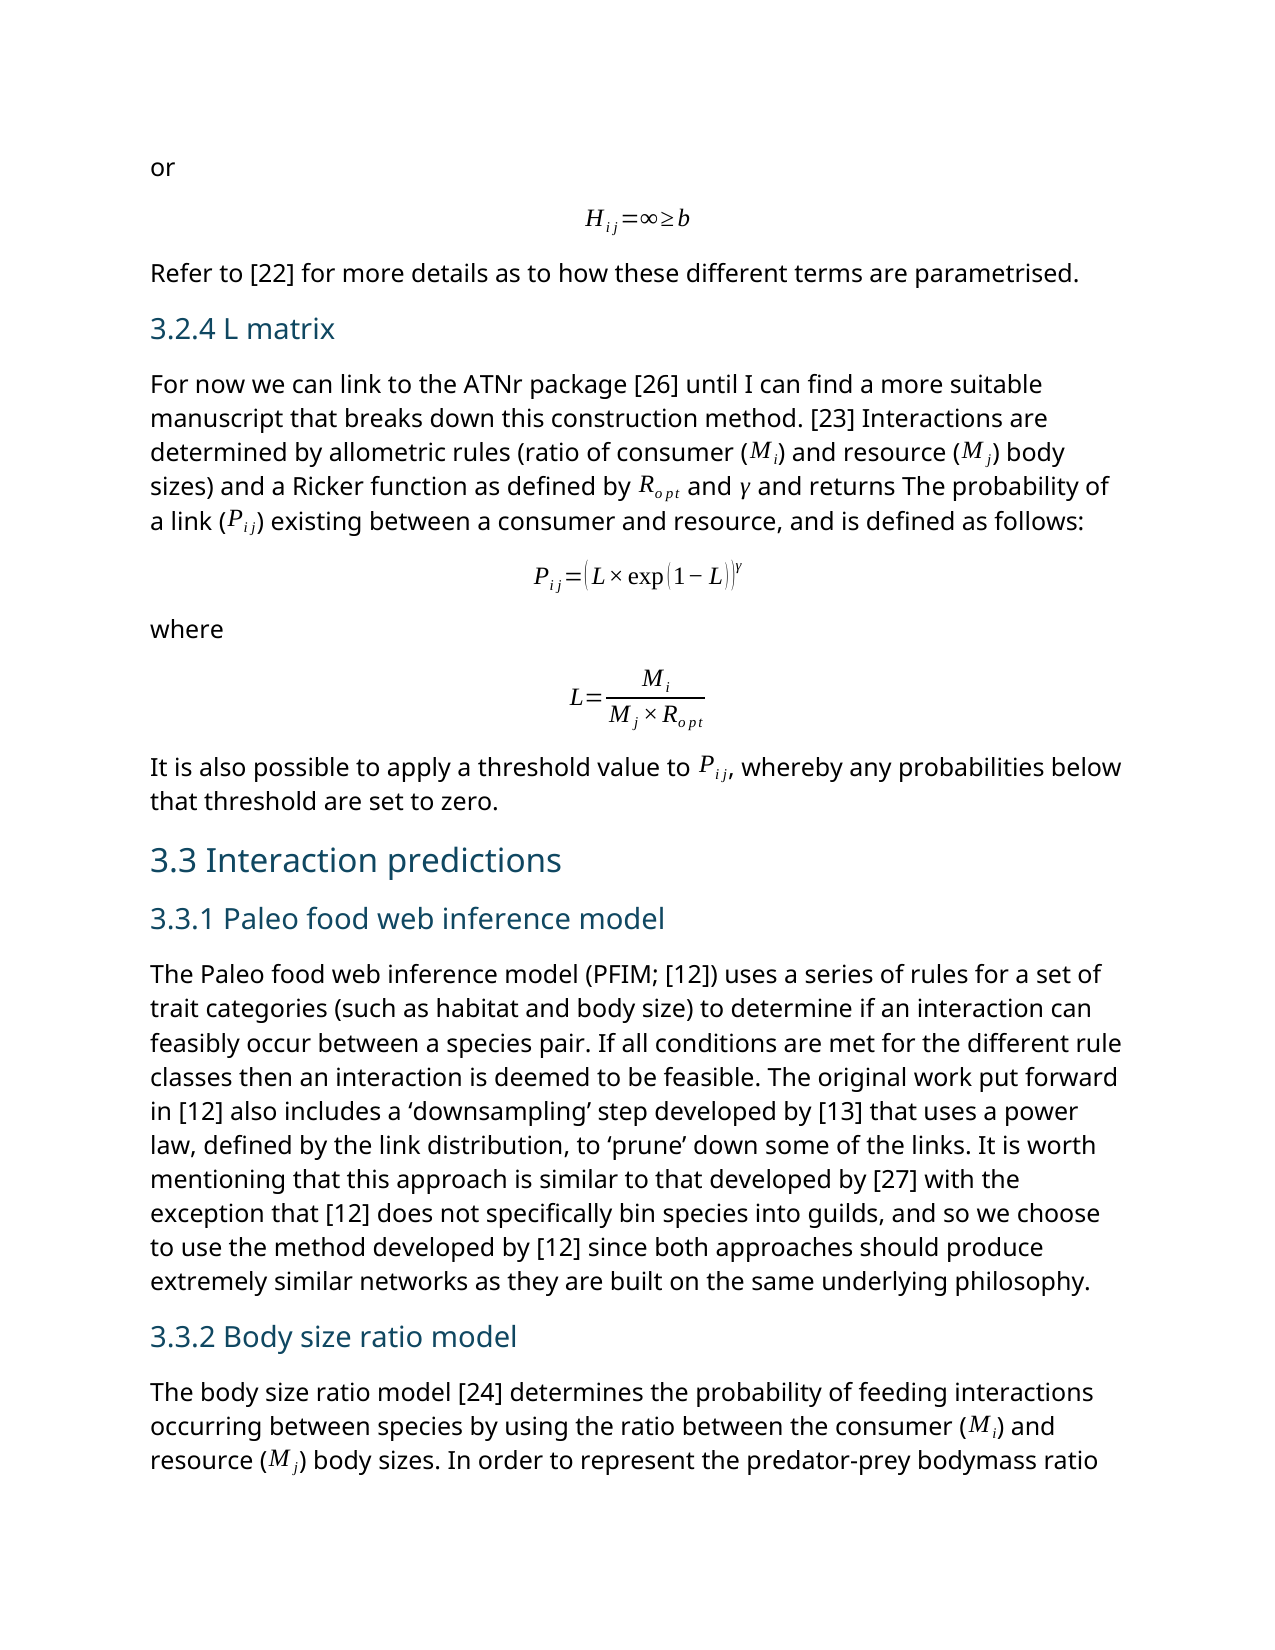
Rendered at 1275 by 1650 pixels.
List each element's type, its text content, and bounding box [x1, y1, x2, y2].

text where [150, 612, 1125, 646]
text For now we can link to the ATNr package [26] until I can find a more suitable manuscript that breaks down this construction method. [23] Interactions are determined by allometric rules (ratio of consumer () and resource () body sizes) and a Ricker function as defined by and and returns The probability of a link () existing between a consumer and resource, and is defined as follows: [150, 367, 1125, 537]
text The Paleo food web inference model (PFIM; [12]) uses a series of rules for a set of trait categories (such as habitat and body size) to determine if an interaction can feasibly occur between a species pair. If all conditions are met for the different rule classes then an interaction is deemed to be feasible. The original work put forward in [12] also includes a ‘downsampling’ step developed by [13] that uses a power law, defined by the link distribution, to ‘prune’ down some of the links. It is worth mentioning that this approach is similar to that developed by [27] with the exception that [12] does not specifically bin species into guilds, and so we choose to use the method developed by [12] since both approaches should produce extremely similar networks as they are built on the same underlying philosophy. [150, 957, 1125, 1298]
subtitle 3.2.4 L matrix [150, 308, 1125, 348]
text Refer to [22] for more details as to how these different terms are parametrised. [150, 256, 1125, 290]
subtitle 3.3 Interaction predictions [150, 837, 1125, 882]
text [150, 1375, 1125, 1477]
subtitle 3.3.1 Paleo food web inference model [150, 899, 1125, 938]
text or [150, 150, 1125, 184]
subtitle 3.3.2 Body size ratio model [150, 1316, 1125, 1356]
text It is also possible to apply a threshold value to , whereby any probabilities below that threshold are set to zero. [150, 750, 1125, 818]
